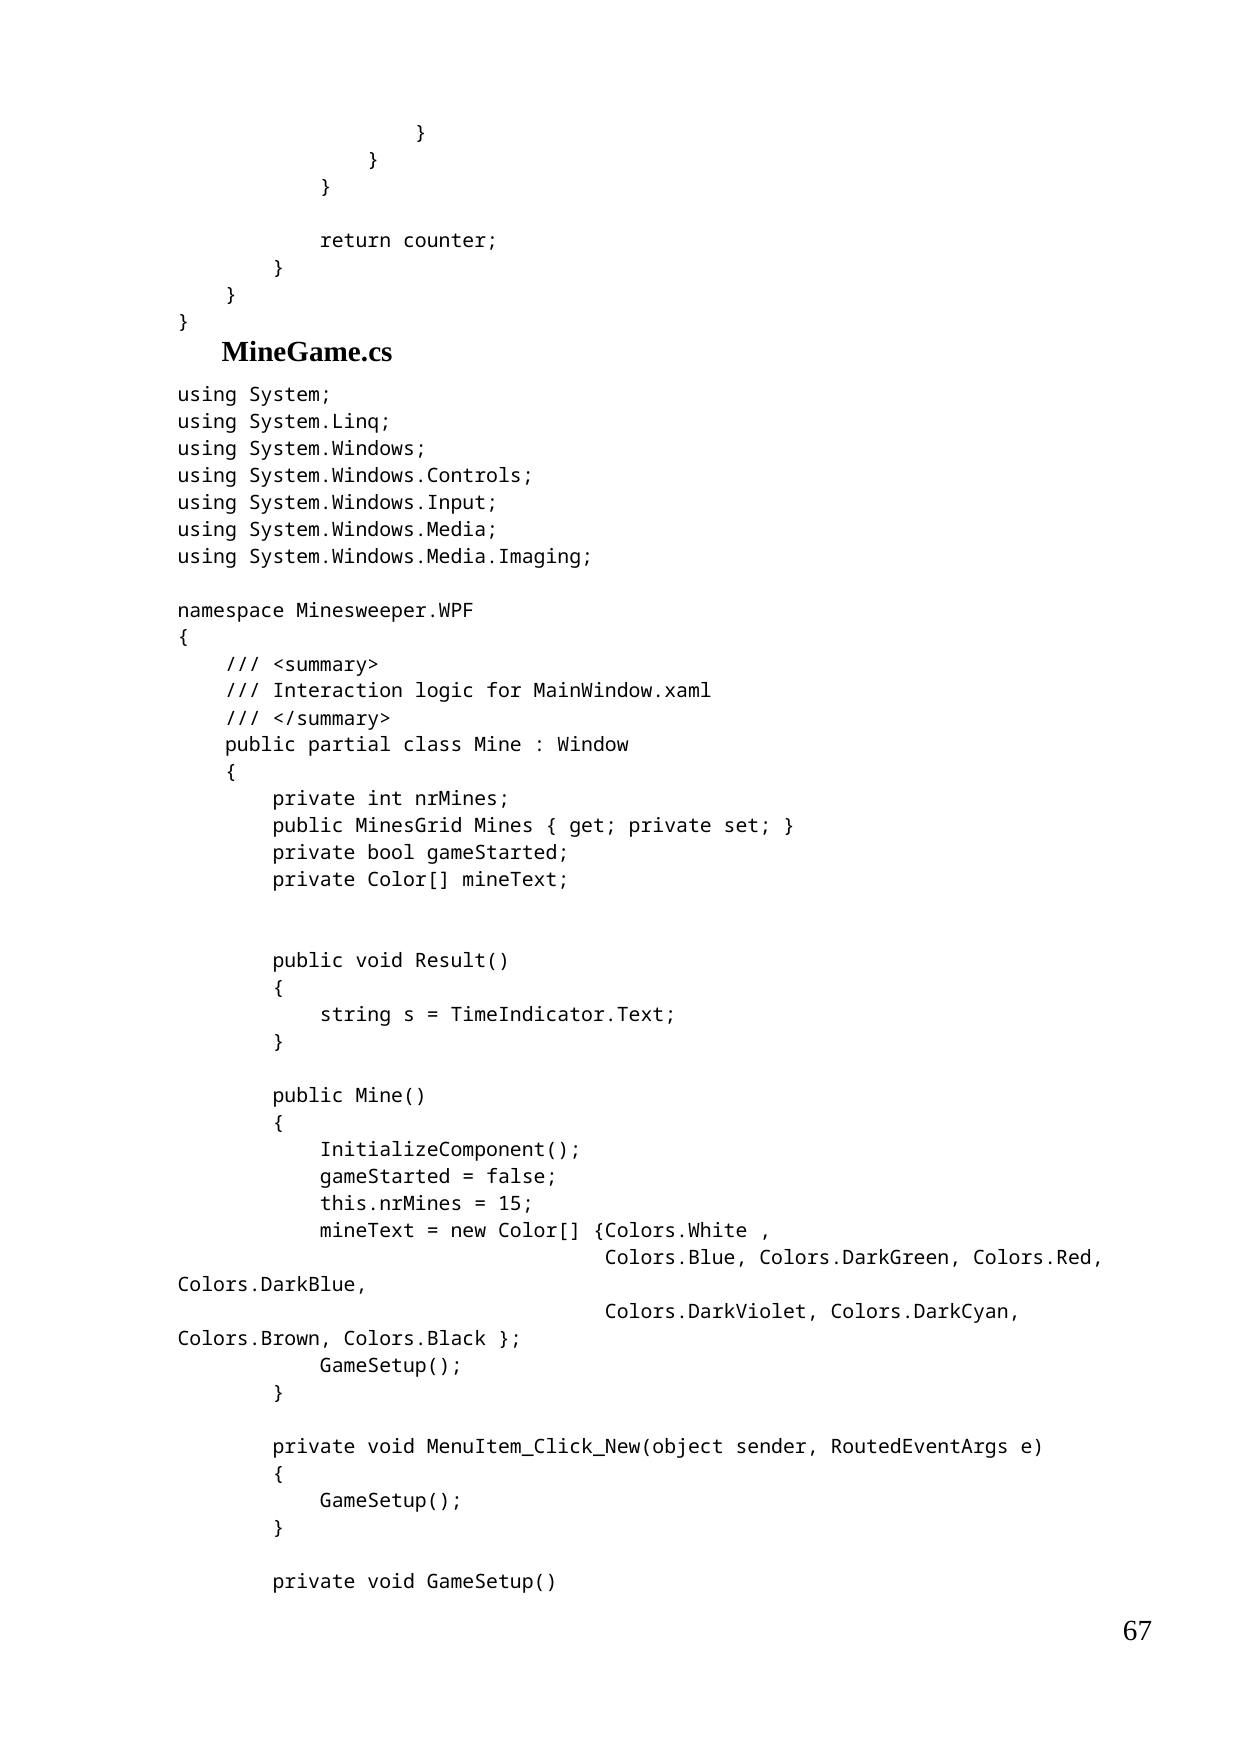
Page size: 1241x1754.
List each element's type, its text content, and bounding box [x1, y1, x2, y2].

text /// </summary> [177, 704, 1152, 731]
text private bool gameStarted; [177, 839, 1152, 866]
text { [177, 1459, 1152, 1486]
text } [177, 307, 1152, 334]
text gameStarted = false; [177, 1162, 1152, 1189]
text public Mine() [177, 1081, 1152, 1108]
text GameSetup(); [177, 1351, 1152, 1378]
text using System.Windows; [177, 434, 1152, 461]
text GameSetup(); [177, 1486, 1152, 1513]
text MineGame.cs [177, 334, 1152, 367]
text public MinesGrid Mines { get; private set; } [177, 812, 1152, 839]
text } [177, 118, 1152, 145]
text using System.Linq; [177, 407, 1152, 434]
text } [177, 1513, 1152, 1540]
text using System.Windows.Media; [177, 515, 1152, 542]
text } [177, 145, 1152, 172]
text { [177, 1108, 1152, 1135]
text public void Result() [177, 947, 1152, 973]
text } [177, 253, 1152, 280]
text InitializeComponent(); [177, 1135, 1152, 1162]
text } [177, 1378, 1152, 1405]
text Colors.DarkViolet, Colors.DarkCyan, Colors.Brown, Colors.Black }; [177, 1297, 1152, 1351]
text using System.Windows.Media.Imaging; [177, 542, 1152, 569]
text private void GameSetup() [177, 1567, 1152, 1594]
text using System; [177, 380, 1152, 407]
text private Color[] mineText; [177, 866, 1152, 893]
text { [177, 758, 1152, 785]
text namespace Minesweeper.WPF [177, 596, 1152, 623]
text /// <summary> [177, 650, 1152, 677]
text public partial class Mine : Window [177, 731, 1152, 758]
text using System.Windows.Controls; [177, 461, 1152, 488]
text /// Interaction logic for MainWindow.xaml [177, 677, 1152, 704]
text this.nrMines = 15; [177, 1189, 1152, 1216]
text return counter; [177, 226, 1152, 253]
text string s = TimeIndicator.Text; [177, 1001, 1152, 1027]
text mineText = new Color[] {Colors.White , [177, 1216, 1152, 1243]
text private int nrMines; [177, 785, 1152, 812]
text } [177, 172, 1152, 199]
text private void MenuItem_Click_New(object sender, RoutedEventArgs e) [177, 1432, 1152, 1459]
text } [177, 280, 1152, 307]
text { [177, 623, 1152, 650]
text { [177, 973, 1152, 1001]
text } [177, 1027, 1152, 1054]
text Colors.Blue, Colors.DarkGreen, Colors.Red, Colors.DarkBlue, [177, 1243, 1152, 1297]
text using System.Windows.Input; [177, 488, 1152, 515]
